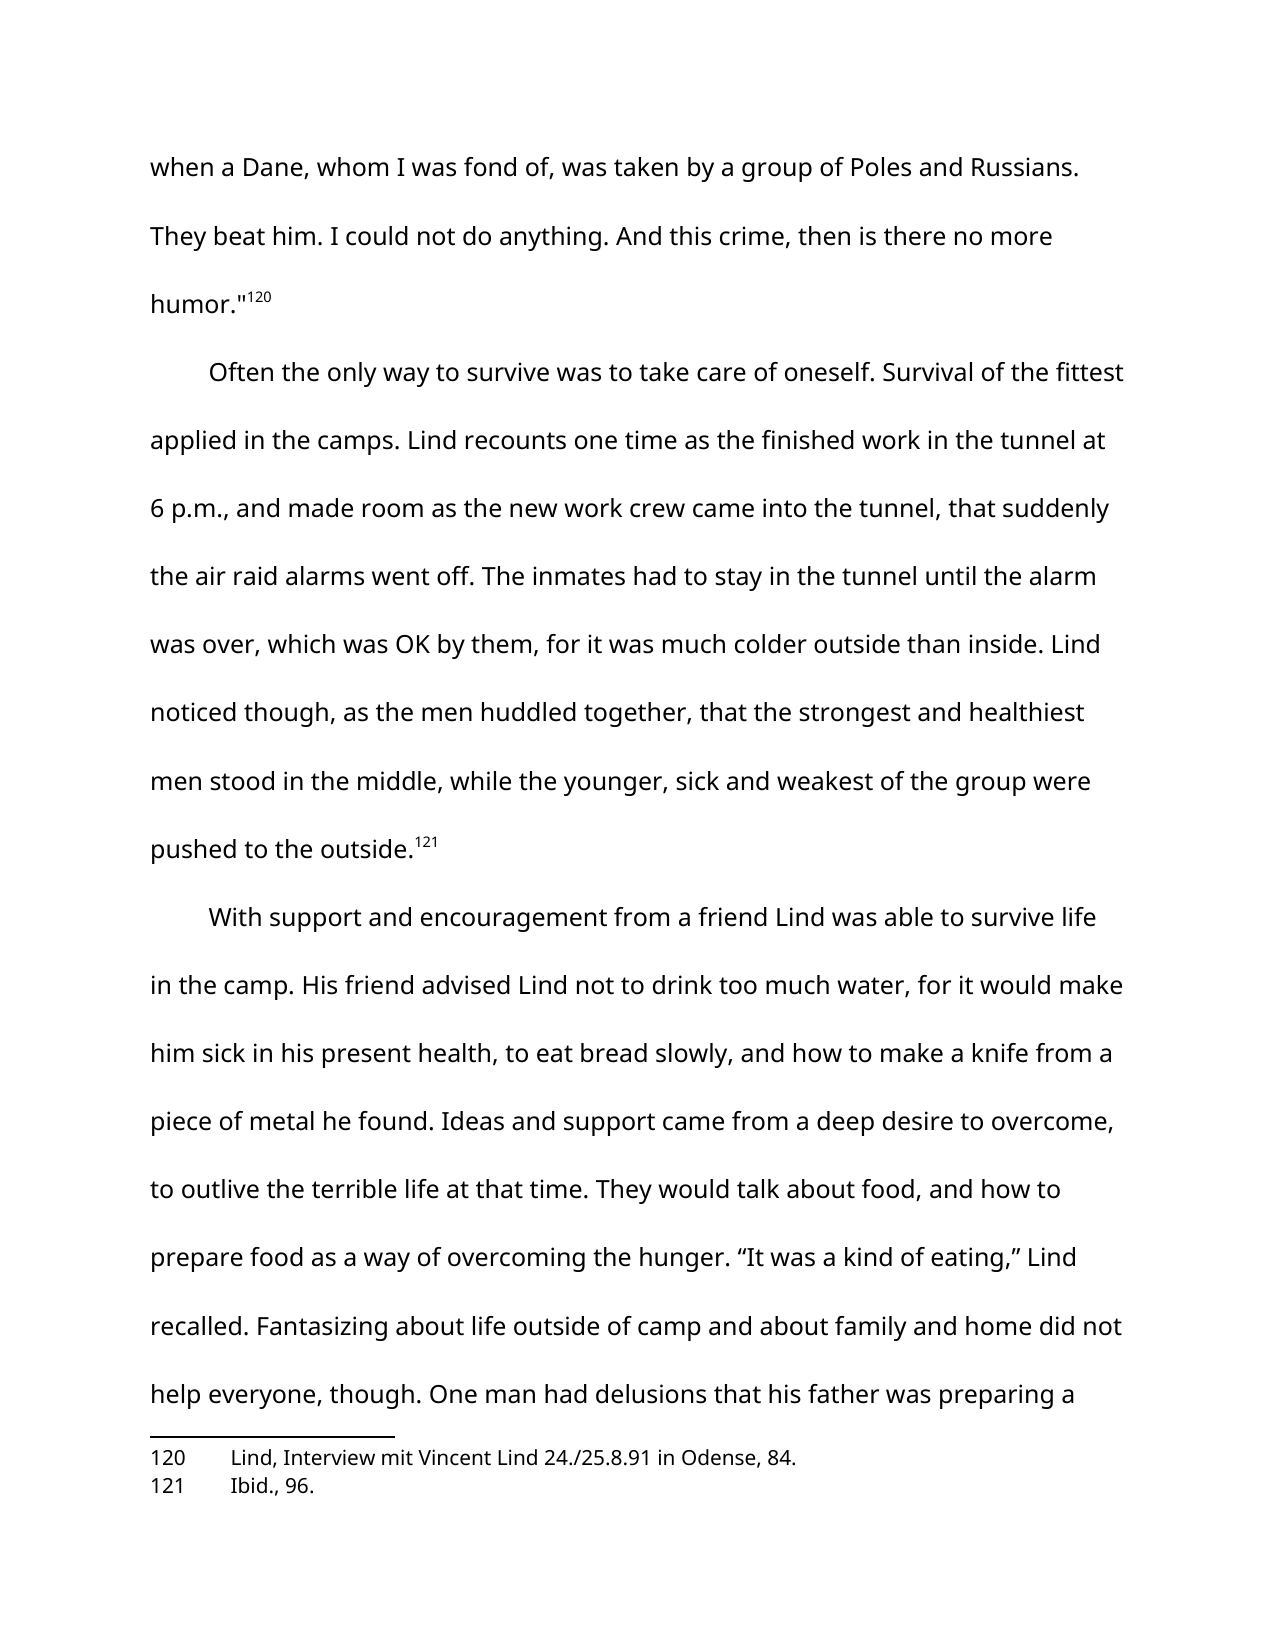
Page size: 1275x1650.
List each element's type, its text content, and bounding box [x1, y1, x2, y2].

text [150, 150, 1125, 320]
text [150, 899, 1125, 1410]
text Often the only way to survive was to take care of oneself. Survival of the fittest applied in the camps. Lind recounts one time as the finished work in the tunnel at 6 p.m., and made room as the new work crew came into the tunnel, that suddenly the air raid alarms went off. The inmates had to stay in the tunnel until the alarm was over, which was OK by them, for it was much colder outside than inside. Lind noticed though, as the men huddled together, that the strongest and healthiest men stood in the middle, while the younger, sick and weakest of the group were pushed to the outside. [150, 354, 1125, 865]
